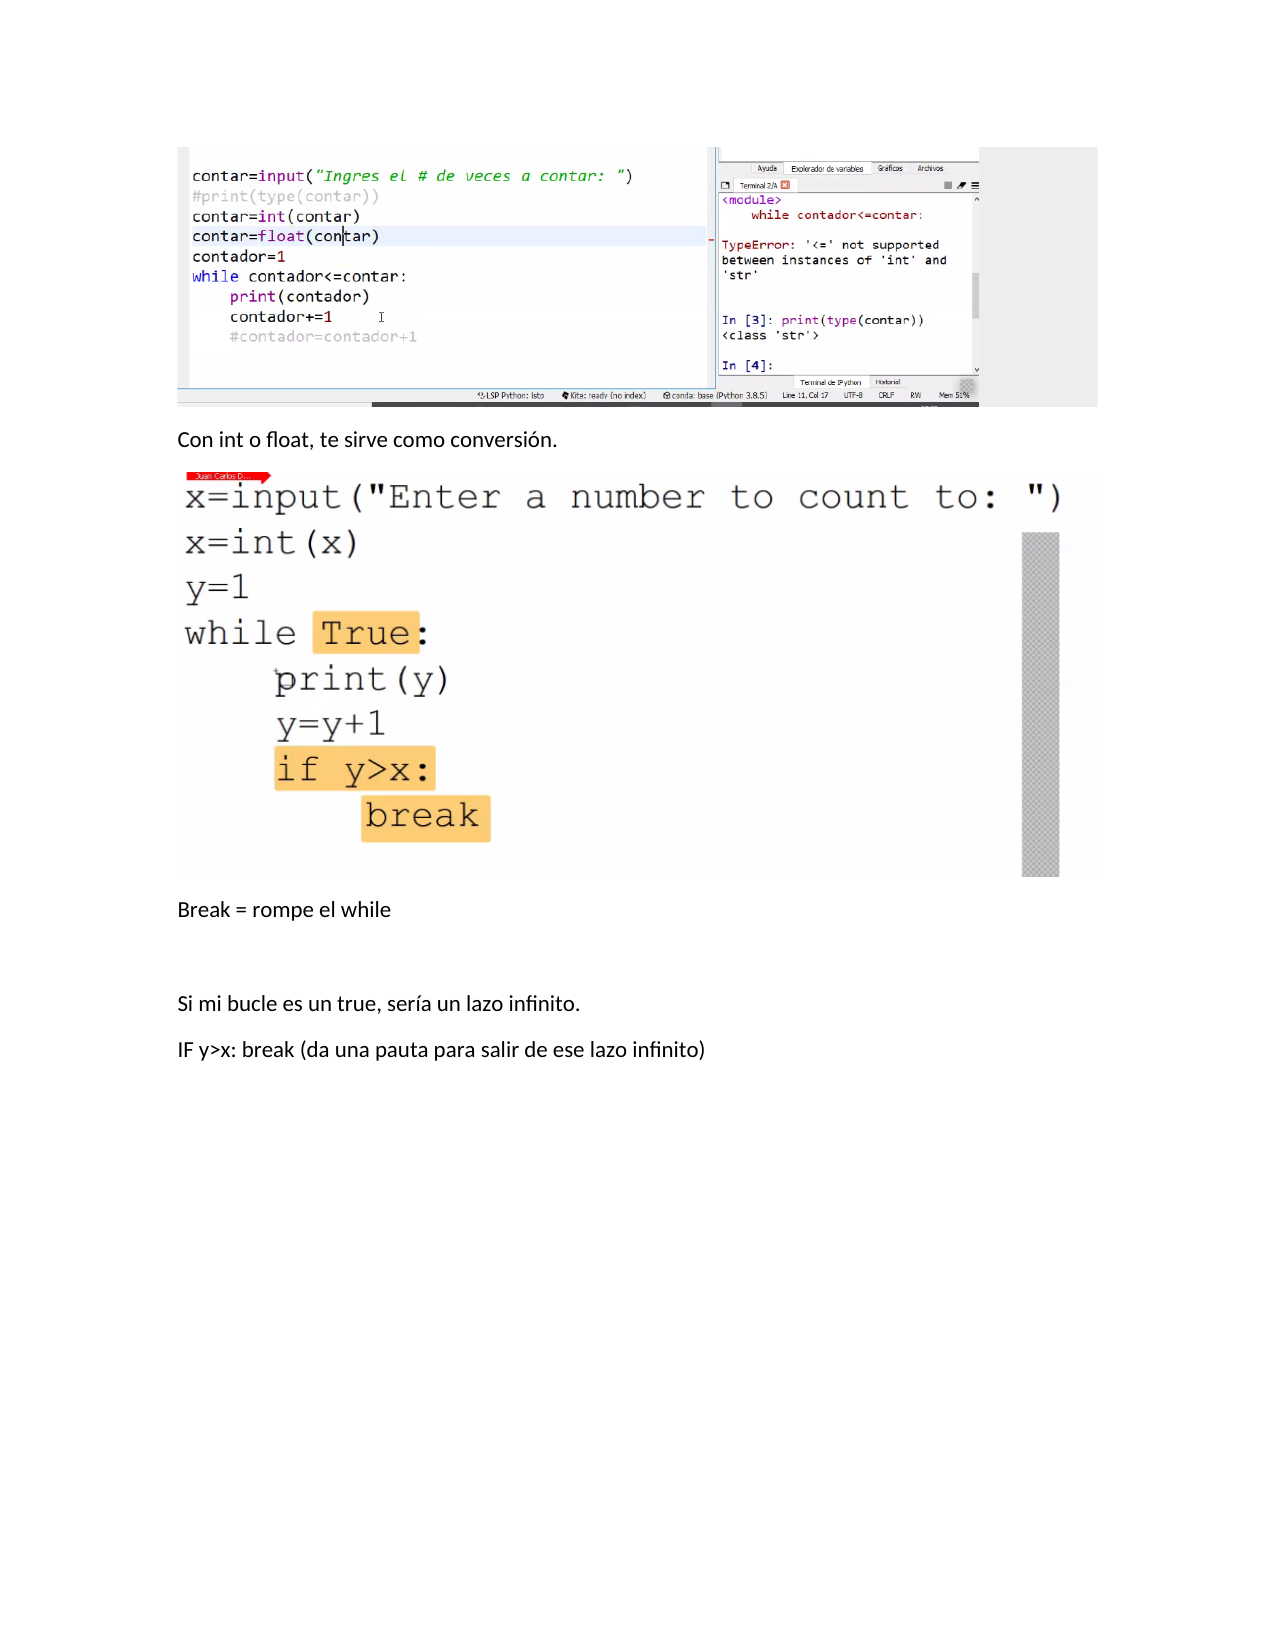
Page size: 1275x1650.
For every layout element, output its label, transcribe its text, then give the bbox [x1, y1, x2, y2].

text Con int o float, te sirve como conversión. [177, 425, 1098, 453]
text Si mi bucle es un true, sería un lazo infinito. [177, 989, 1098, 1017]
picture [177, 147, 1098, 407]
picture [177, 472, 1098, 877]
text Break = rompe el while [177, 895, 1098, 923]
text IF y>x: break (da una pauta para salir de ese lazo infinito) [177, 1036, 1098, 1064]
